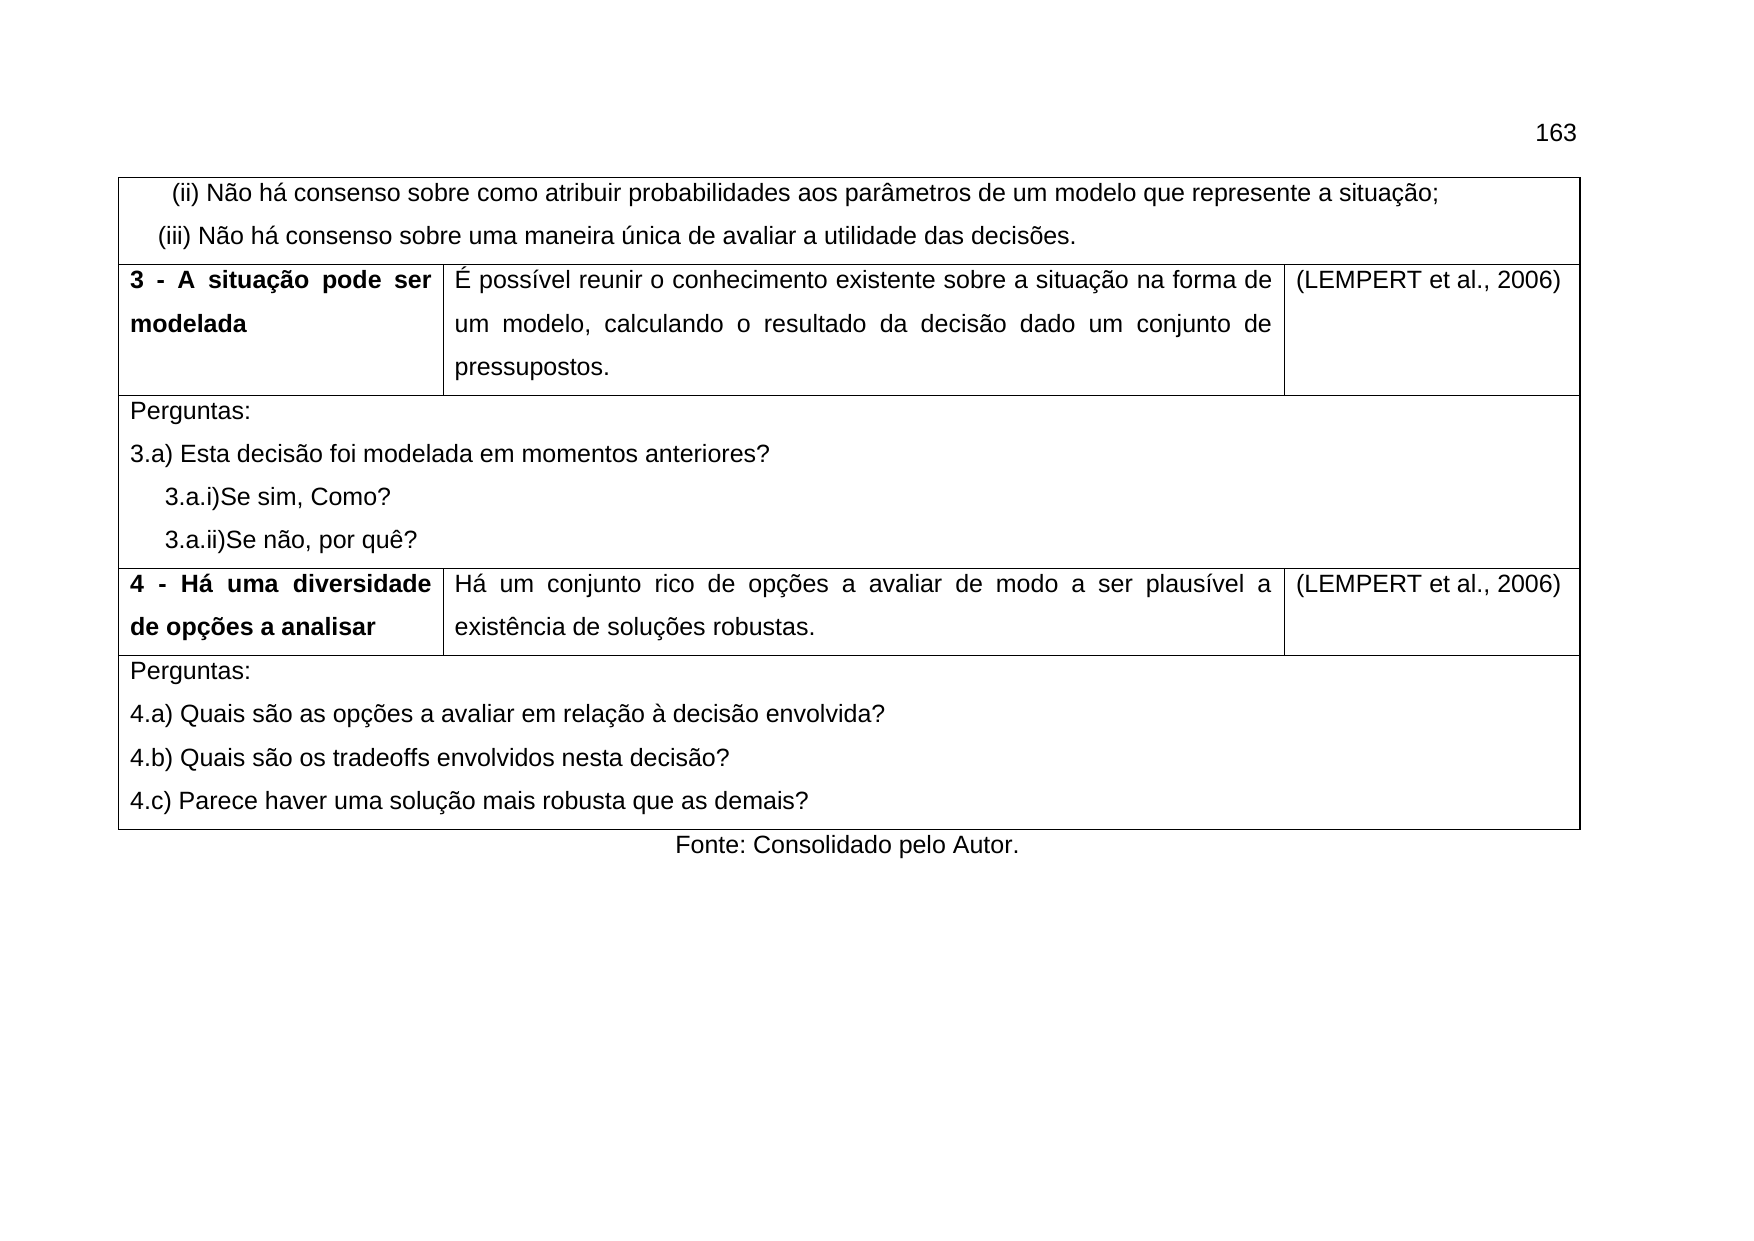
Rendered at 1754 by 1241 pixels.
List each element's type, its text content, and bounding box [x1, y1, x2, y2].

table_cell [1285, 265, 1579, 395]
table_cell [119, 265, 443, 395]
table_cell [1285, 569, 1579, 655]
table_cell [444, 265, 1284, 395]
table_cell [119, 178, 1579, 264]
text Fonte: Consolidado pelo Autor. [118, 830, 1577, 858]
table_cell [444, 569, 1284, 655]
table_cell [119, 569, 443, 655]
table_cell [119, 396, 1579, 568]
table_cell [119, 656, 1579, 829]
